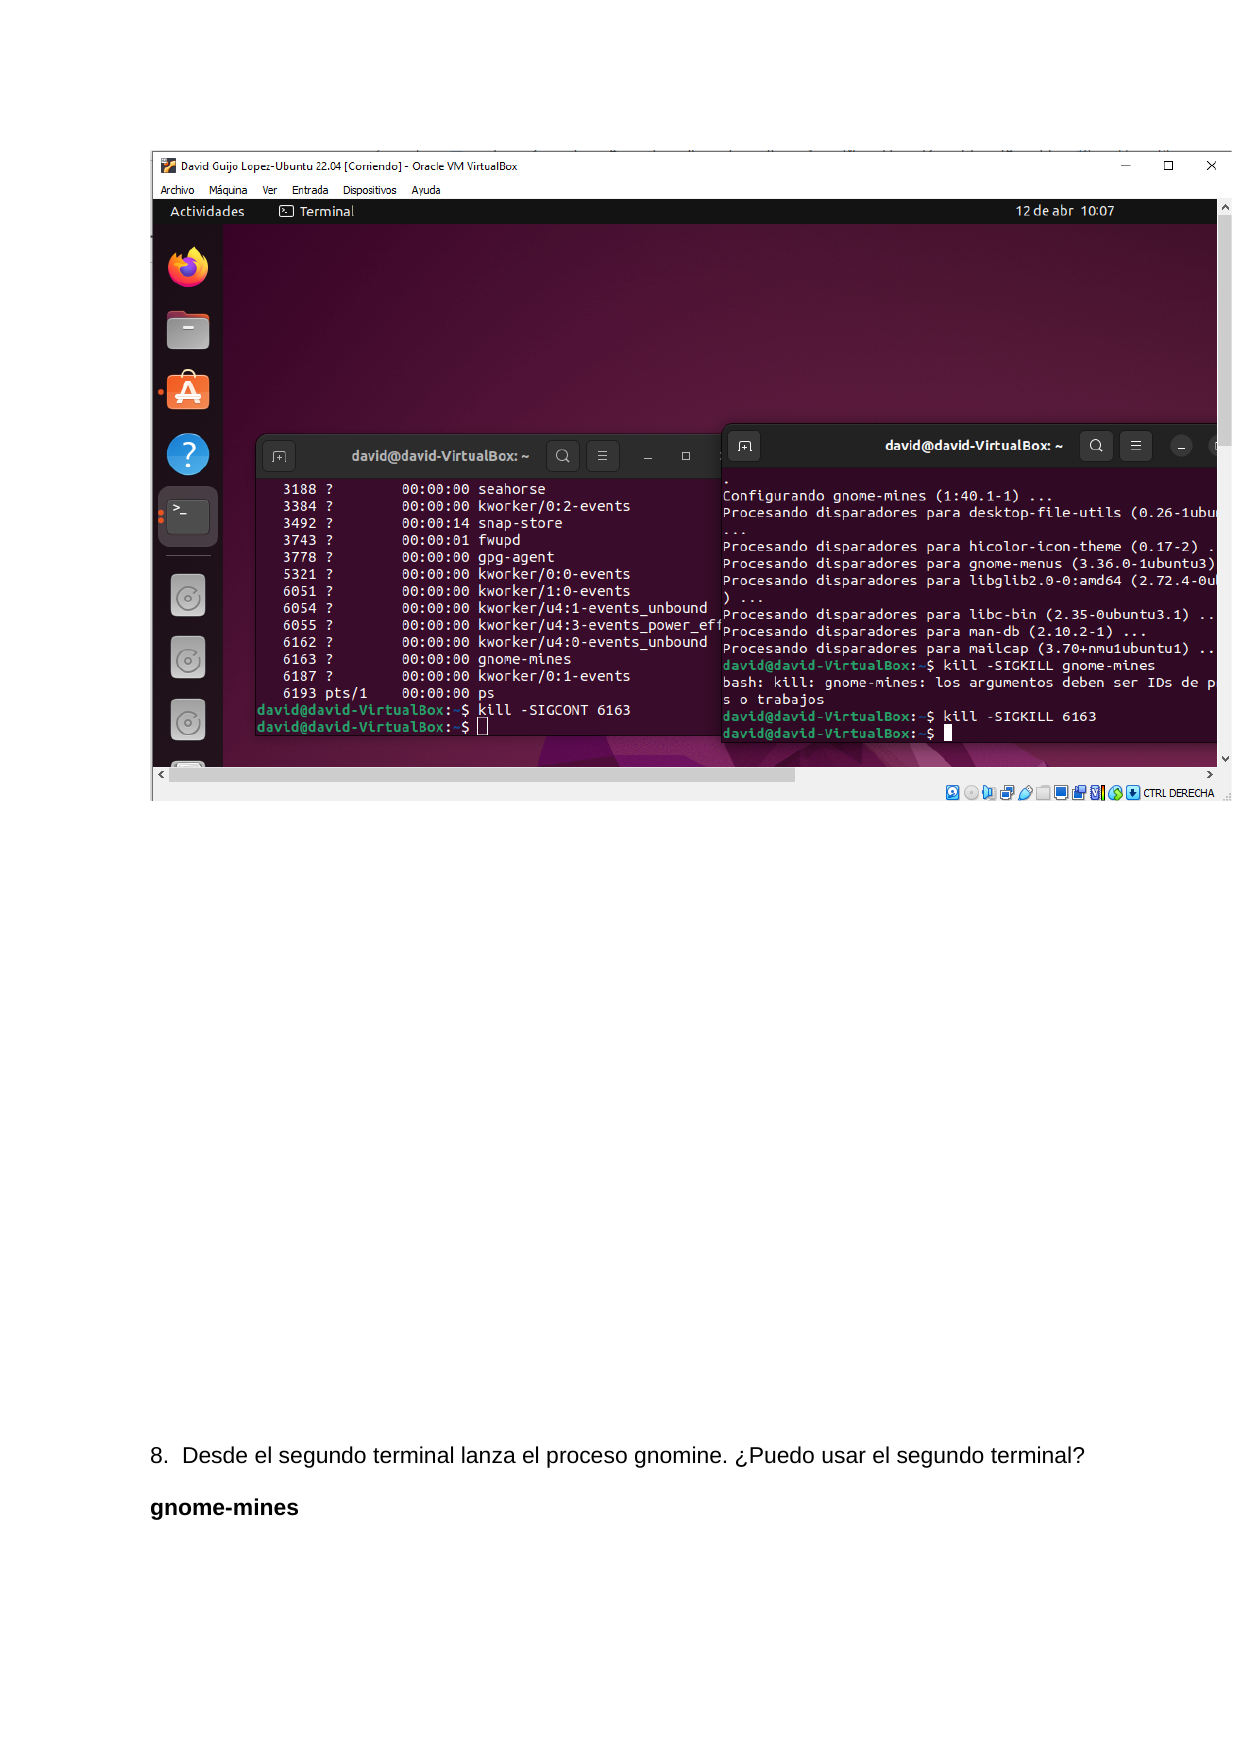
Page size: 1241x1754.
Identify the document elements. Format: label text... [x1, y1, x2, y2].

picture [150, 150, 1232, 801]
text 8. Desde el segundo terminal lanza el proceso gnomine. ¿Puedo usar el segundo terminal? [150, 1442, 1090, 1469]
text gnome-mines [150, 1494, 1090, 1520]
